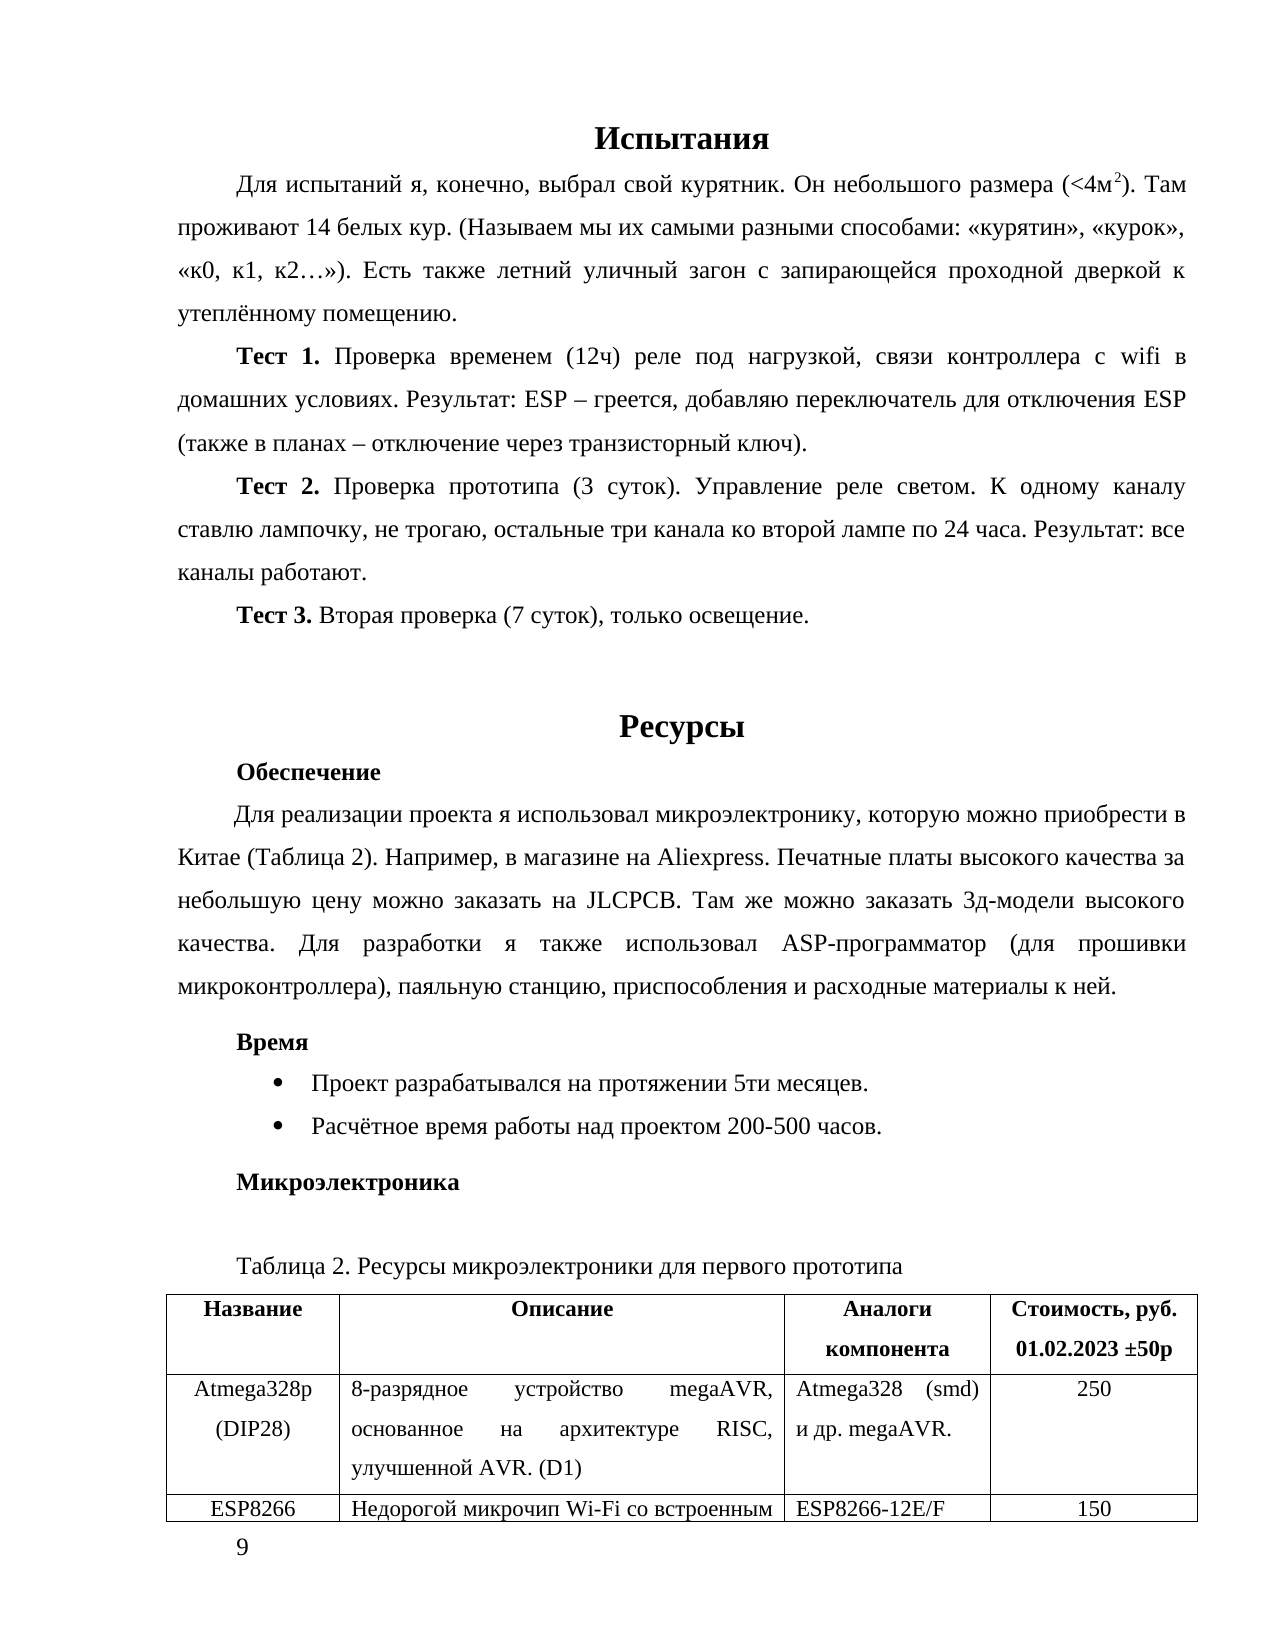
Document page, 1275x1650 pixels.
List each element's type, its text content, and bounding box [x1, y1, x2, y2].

list Проект разрабатывался на протяжении 5ти месяцев. [274, 1068, 1186, 1097]
table_header Описание [340, 1295, 784, 1374]
table_header Аналоги компонента [785, 1295, 990, 1374]
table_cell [340, 1495, 784, 1521]
table_cell ESP8266-12E/F [785, 1495, 990, 1521]
subtitle Испытания [177, 118, 1186, 156]
table_cell 150 [991, 1495, 1197, 1521]
text Для реализации проекта я использовал микроэлектронику, которую можно приобрести в Китае (Таблица 2). Например, в магазине на Aliexpress. Печатные платы высокого качества за небольшую цену можно заказать на JLCPCB. Там же можно заказать 3д-модели высокого качества. Для разработки я также использовал ASP-программатор (для прошивки микроконтроллера), паяльную станцию, приспособления и расходные материалы к ней. [177, 799, 1186, 1000]
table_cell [167, 1495, 339, 1521]
table_cell 250 [991, 1375, 1197, 1494]
list Расчётное время работы над проектом 200-500 часов. [274, 1111, 1186, 1140]
subtitle Обеспечение [236, 757, 1186, 786]
table_header Стоимость, руб. 01.02.2023 ±50р [991, 1295, 1197, 1374]
table_cell Atmega328 (smd) и др. megaAVR. [785, 1375, 990, 1494]
text Для испытаний я, конечно, выбрал свой курятник. Он небольшого размера (<4м2). Там проживают 14 белых кур. (Называем мы их самыми разными способами: «курятин», «курок», «к0, к1, к2…»). Есть также летний уличный загон с запирающейся проходной дверкой к утеплённому помещению. [177, 169, 1186, 327]
text Тест 2. Проверка прототипа (3 суток). Управление реле светом. К одному каналу ставлю лампочку, не трогаю, остальные три канала ко второй лампе по 24 часа. Результат: все каналы работают. [177, 471, 1186, 586]
subtitle Микроэлектроника [236, 1167, 1186, 1196]
text Таблица 2. Ресурсы микроэлектроники для первого прототипа [177, 1251, 1186, 1280]
table_cell 8-разрядное устройство megaAVR, основанное на архитектуре RISC, улучшенной AVR. (D1) [340, 1375, 784, 1494]
text Тест 1. Проверка временем (12ч) реле под нагрузкой, связи контроллера с wifi в домашних условиях. Результат: ESP – греется, добавляю переключатель для отключения ESP (также в планах – отключение через транзисторный ключ). [177, 341, 1186, 456]
subtitle Ресурсы [177, 707, 1186, 745]
table_cell Atmega328p (DIP28) [167, 1375, 339, 1494]
table_header Название [167, 1295, 339, 1374]
subtitle Время [236, 1027, 1186, 1056]
text Тест 3. Вторая проверка (7 суток), только освещение. [177, 600, 1186, 629]
